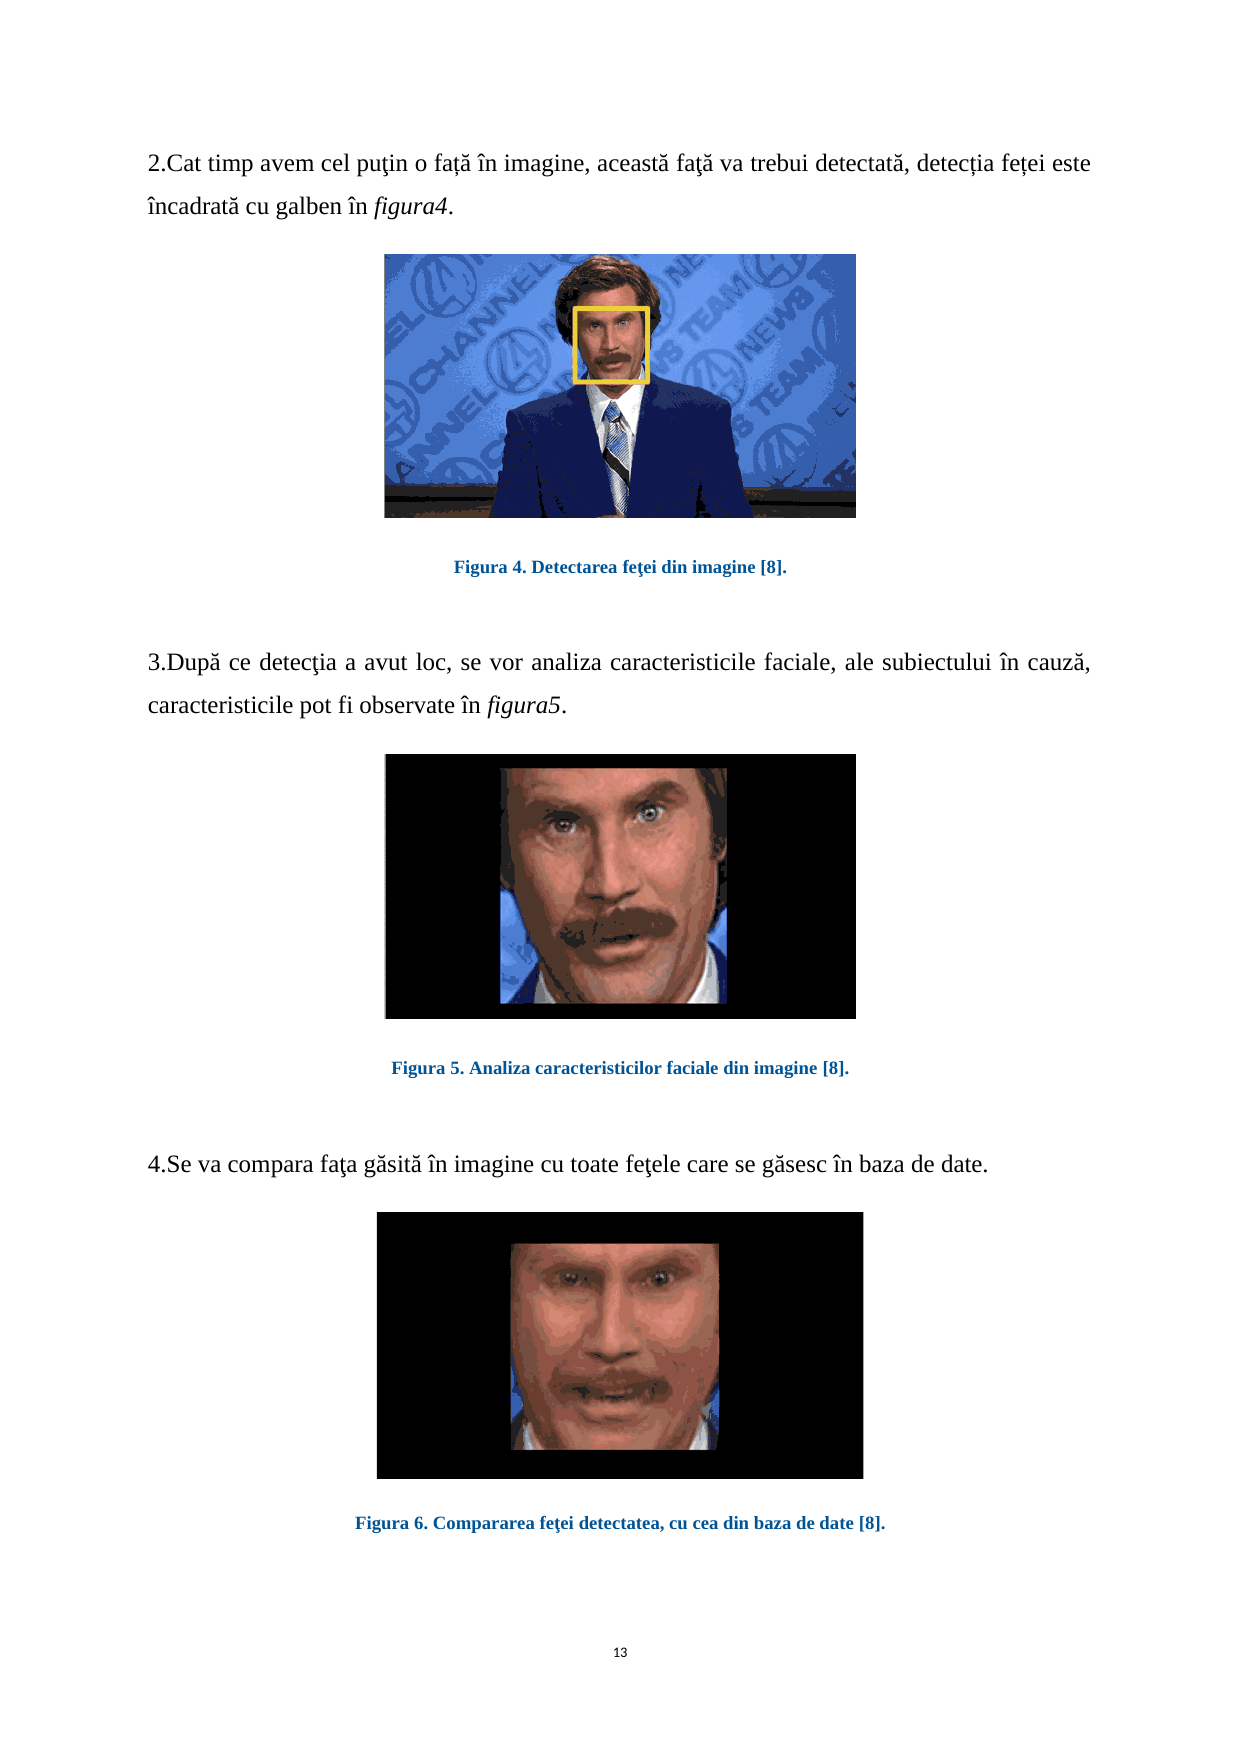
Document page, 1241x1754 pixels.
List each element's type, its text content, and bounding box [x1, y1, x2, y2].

picture [384, 754, 856, 1019]
text 2.Cat timp avem cel puţin o față în imagine, această faţă va trebui detectată, detecția feței este încadrată cu galben în figura4. [148, 148, 1092, 219]
picture [376, 1212, 864, 1479]
text 3.După ce detecţia a avut loc, se vor analiza caracteristicile faciale, ale subiectului în cauză, caracteristicile pot fi observate în figura5. [148, 647, 1092, 719]
text Figura 5. Analiza caracteristicilor faciale din imagine [8]. [148, 1057, 1092, 1078]
text Figura 6. Compararea feţei detectatea, cu cea din baza de date [8]. [148, 1512, 1092, 1556]
text Figura 4. Detectarea feţei din imagine [8]. [148, 556, 1092, 577]
text 4.Se va compara faţa găsită în imagine cu toate feţele care se găsesc în baza de date. [148, 1149, 1092, 1177]
picture [384, 254, 856, 518]
